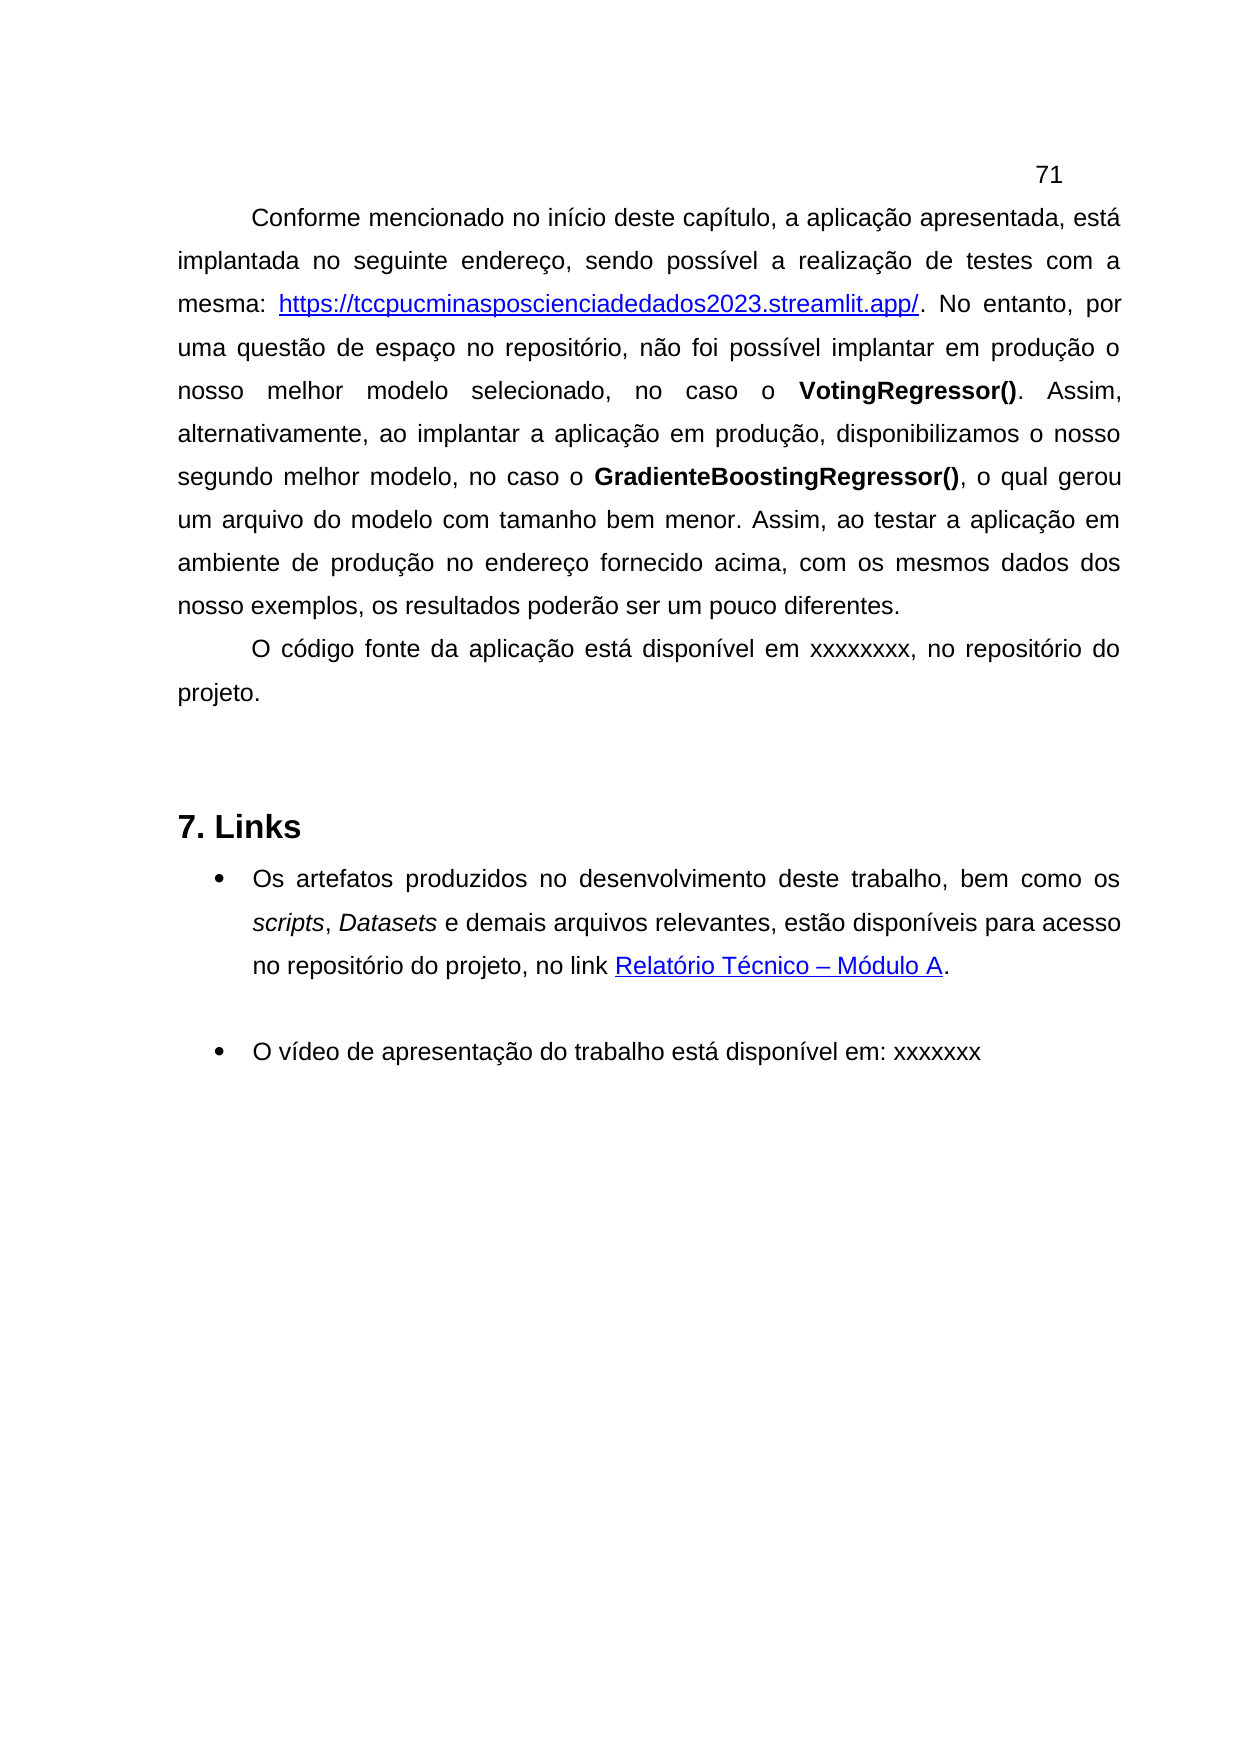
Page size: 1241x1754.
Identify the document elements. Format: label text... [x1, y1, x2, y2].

text Conforme mencionado no início deste capítulo, a aplicação apresentada, está implantada no seguinte endereço, sendo possível a realização de testes com a mesma: https://tccpucminasposcienciadedados2023.streamlit.app/. No entanto, por uma questão de espaço no repositório, não foi possível implantar em produção o nosso melhor modelo selecionado, no caso o VotingRegressor(). Assim, alternativamente, ao implantar a aplicação em produção, disponibilizamos o nosso segundo melhor modelo, no caso o GradienteBoostingRegressor(), o qual gerou um arquivo do modelo com tamanho bem menor. Assim, ao testar a aplicação em ambiente de produção no endereço fornecido acima, com os mesmos dados dos nosso exemplos, os resultados poderão ser um pouco diferentes. [177, 203, 1122, 620]
list Os artefatos produzidos no desenvolvimento deste trabalho, bem como os scripts, Datasets e demais arquivos relevantes, estão disponíveis para acesso no repositório do projeto, no link Relatório Técnico – Módulo A. [215, 864, 1122, 979]
list O vídeo de apresentação do trabalho está disponível em: xxxxxxx [215, 1037, 1122, 1066]
subtitle 7. Links [177, 807, 1122, 845]
text O código fonte da aplicação está disponível em xxxxxxxx, no repositório do projeto. [177, 634, 1122, 706]
